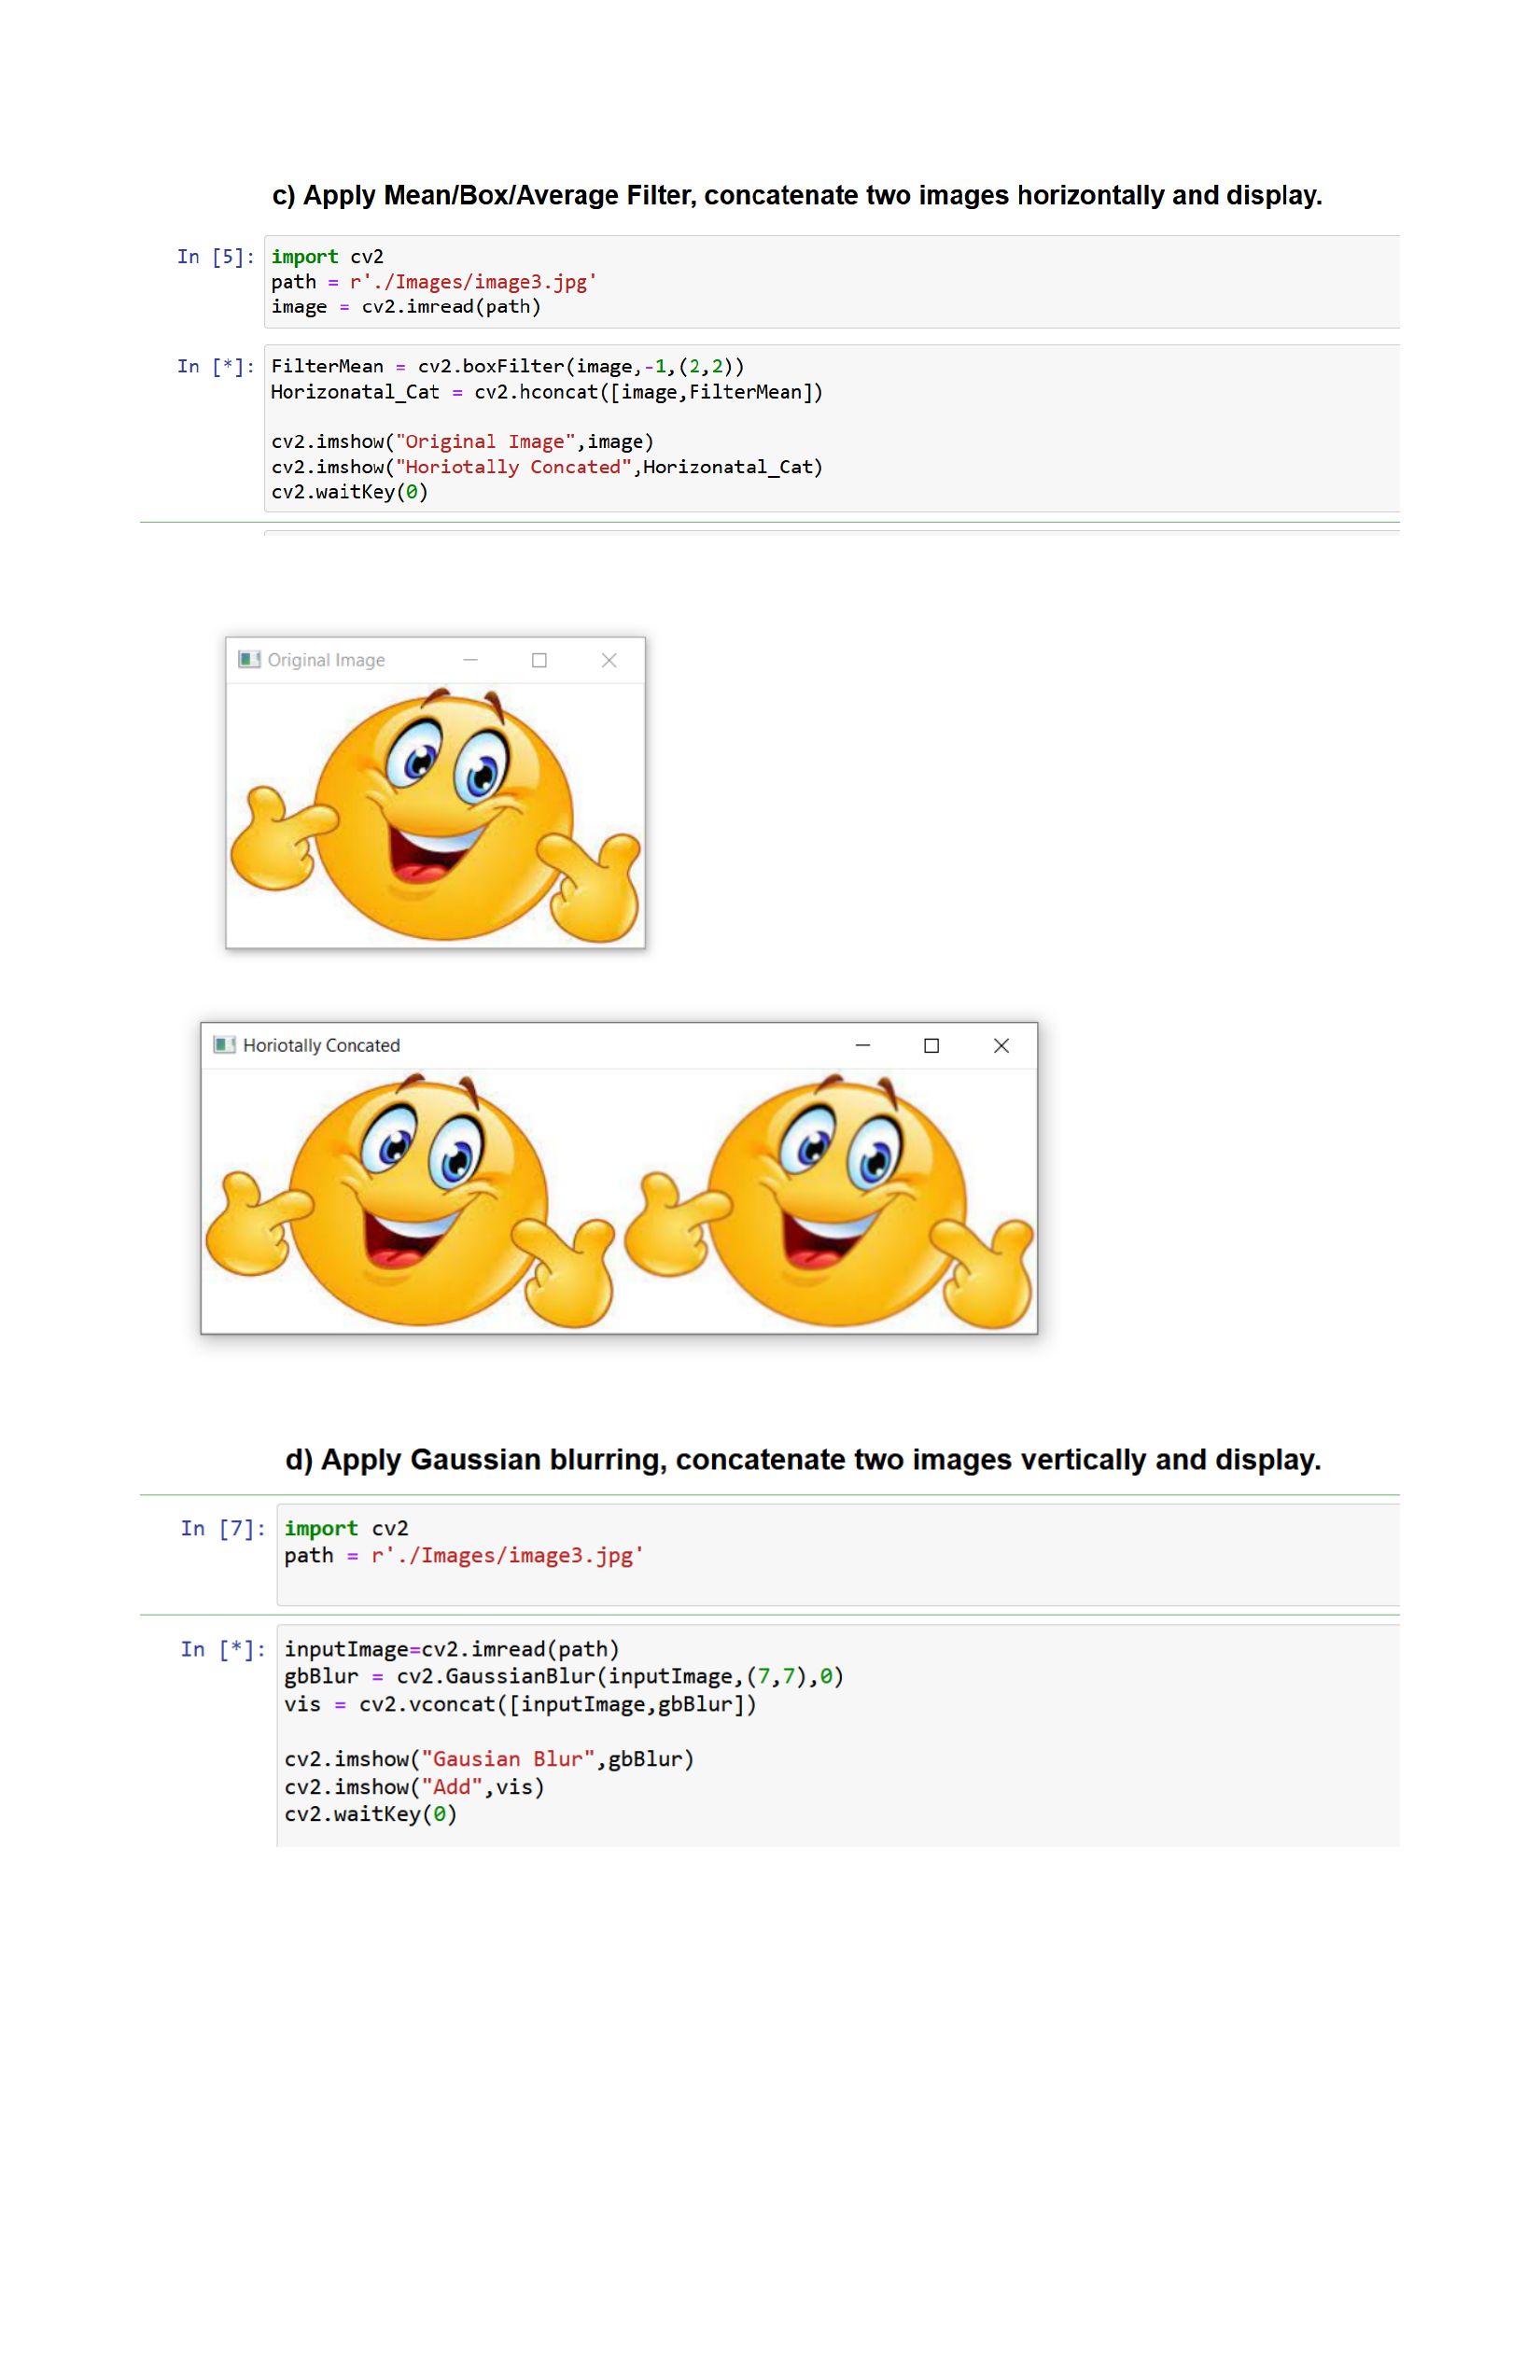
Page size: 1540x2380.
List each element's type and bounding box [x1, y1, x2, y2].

picture [140, 1420, 1400, 1847]
picture [140, 596, 1281, 1390]
picture [140, 140, 1400, 536]
